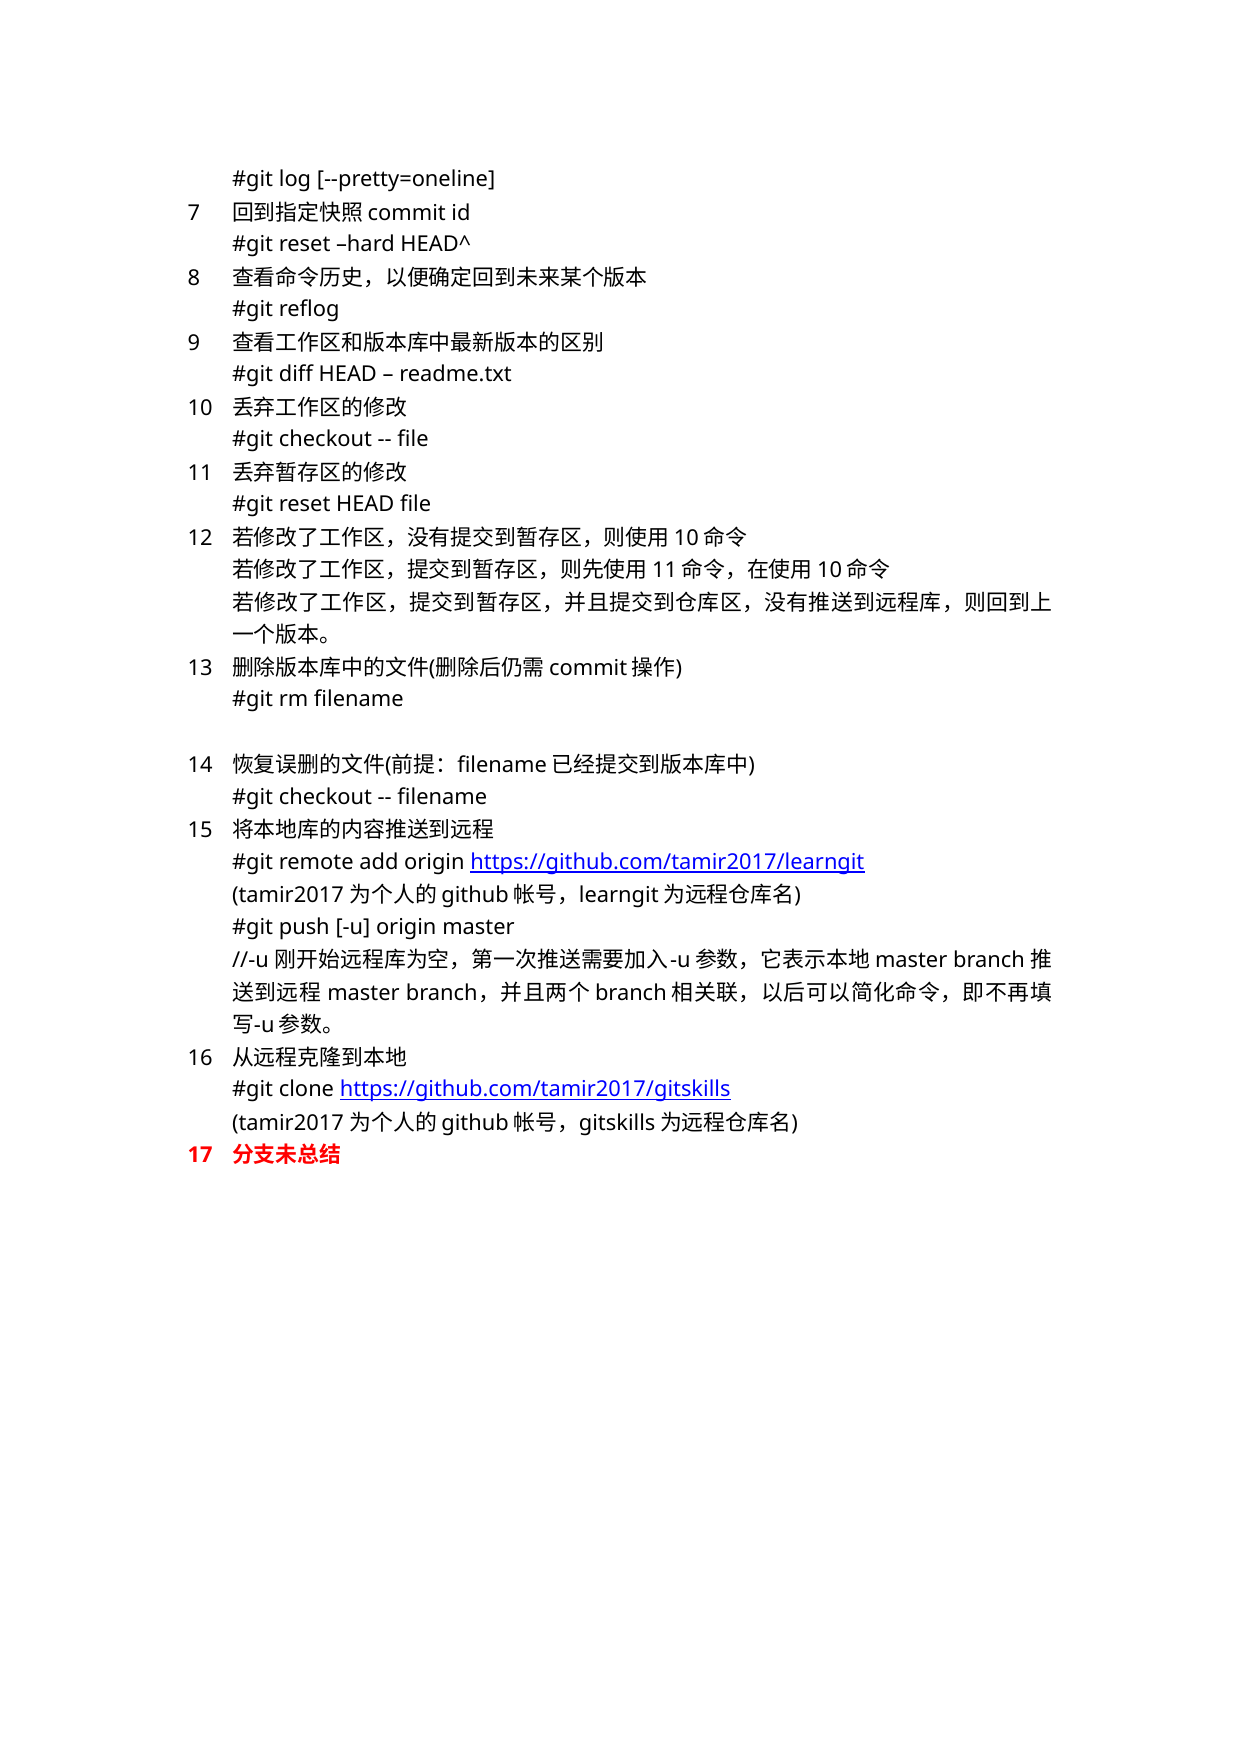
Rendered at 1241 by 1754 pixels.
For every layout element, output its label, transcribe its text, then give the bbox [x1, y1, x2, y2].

list #git checkout -- filename [232, 779, 1053, 812]
list 将本地库的内容推送到远程 [187, 812, 1053, 844]
list (tamir2017 为个人的github帐号，gitskills为远程仓库名) [232, 1104, 1053, 1137]
list 若修改了工作区，没有提交到暂存区，则使用10命令 [187, 519, 1053, 552]
list 若修改了工作区，提交到暂存区，并且提交到仓库区，没有推送到远程库，则回到上一个版本。 [232, 584, 1053, 649]
list 从远程克隆到本地 [187, 1039, 1053, 1072]
list 恢复误删的文件(前提：filename已经提交到版本库中) [187, 747, 1053, 779]
list #git reset HEAD file [232, 487, 1053, 519]
list #git log [--pretty=oneline] [232, 162, 1053, 194]
list #git push [-u] origin master [232, 909, 1053, 942]
list 删除版本库中的文件(删除后仍需commit操作) [187, 649, 1053, 682]
list (tamir2017 为个人的github帐号，learngit为远程仓库名) [232, 877, 1053, 909]
list #git reflog [232, 292, 1053, 324]
list 丢弃工作区的修改 [187, 389, 1053, 422]
list #git checkout -- file [232, 422, 1053, 454]
list #git clone https://github.com/tamir2017/gitskills [232, 1072, 1053, 1104]
list 丢弃暂存区的修改 [187, 454, 1053, 487]
list 查看命令历史，以便确定回到未来某个版本 [187, 259, 1053, 292]
list 若修改了工作区，提交到暂存区，则先使用11命令，在使用10命令 [232, 552, 1053, 584]
list #git remote add origin https://github.com/tamir2017/learngit [232, 844, 1053, 877]
list #git diff HEAD – readme.txt [232, 357, 1053, 389]
list //-u 刚开始远程库为空，第一次推送需要加入-u参数，它表示本地master branch 推送到远程 master branch，并且两个branch相关联，以后可以简化命令，即不再填写-u参数。 [232, 942, 1053, 1039]
list #git reset –hard HEAD^ [232, 227, 1053, 259]
list #git rm filename [232, 682, 1053, 714]
list 分支未总结 [187, 1137, 1053, 1169]
list 回到指定快照commit id [187, 194, 1053, 227]
list 查看工作区和版本库中最新版本的区别 [187, 324, 1053, 357]
